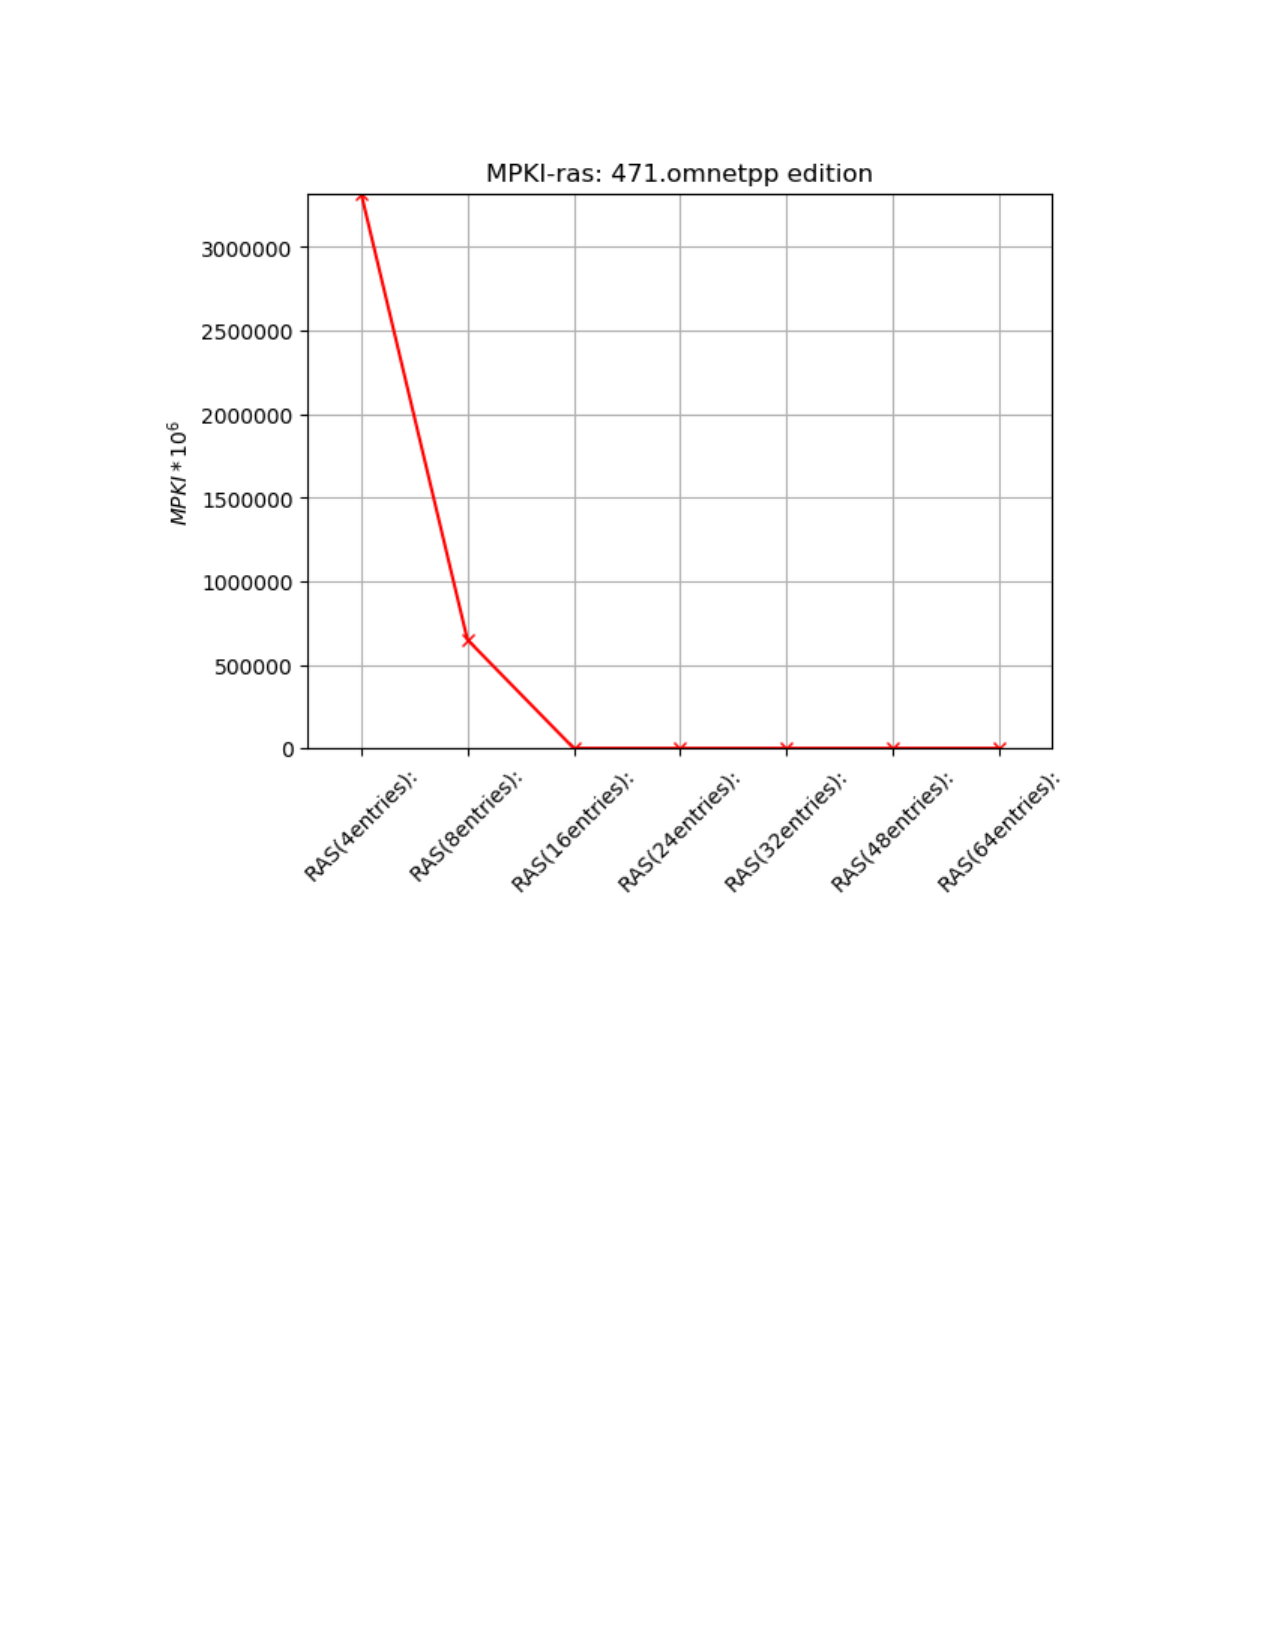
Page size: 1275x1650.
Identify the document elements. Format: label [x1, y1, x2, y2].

picture [150, 150, 1079, 909]
